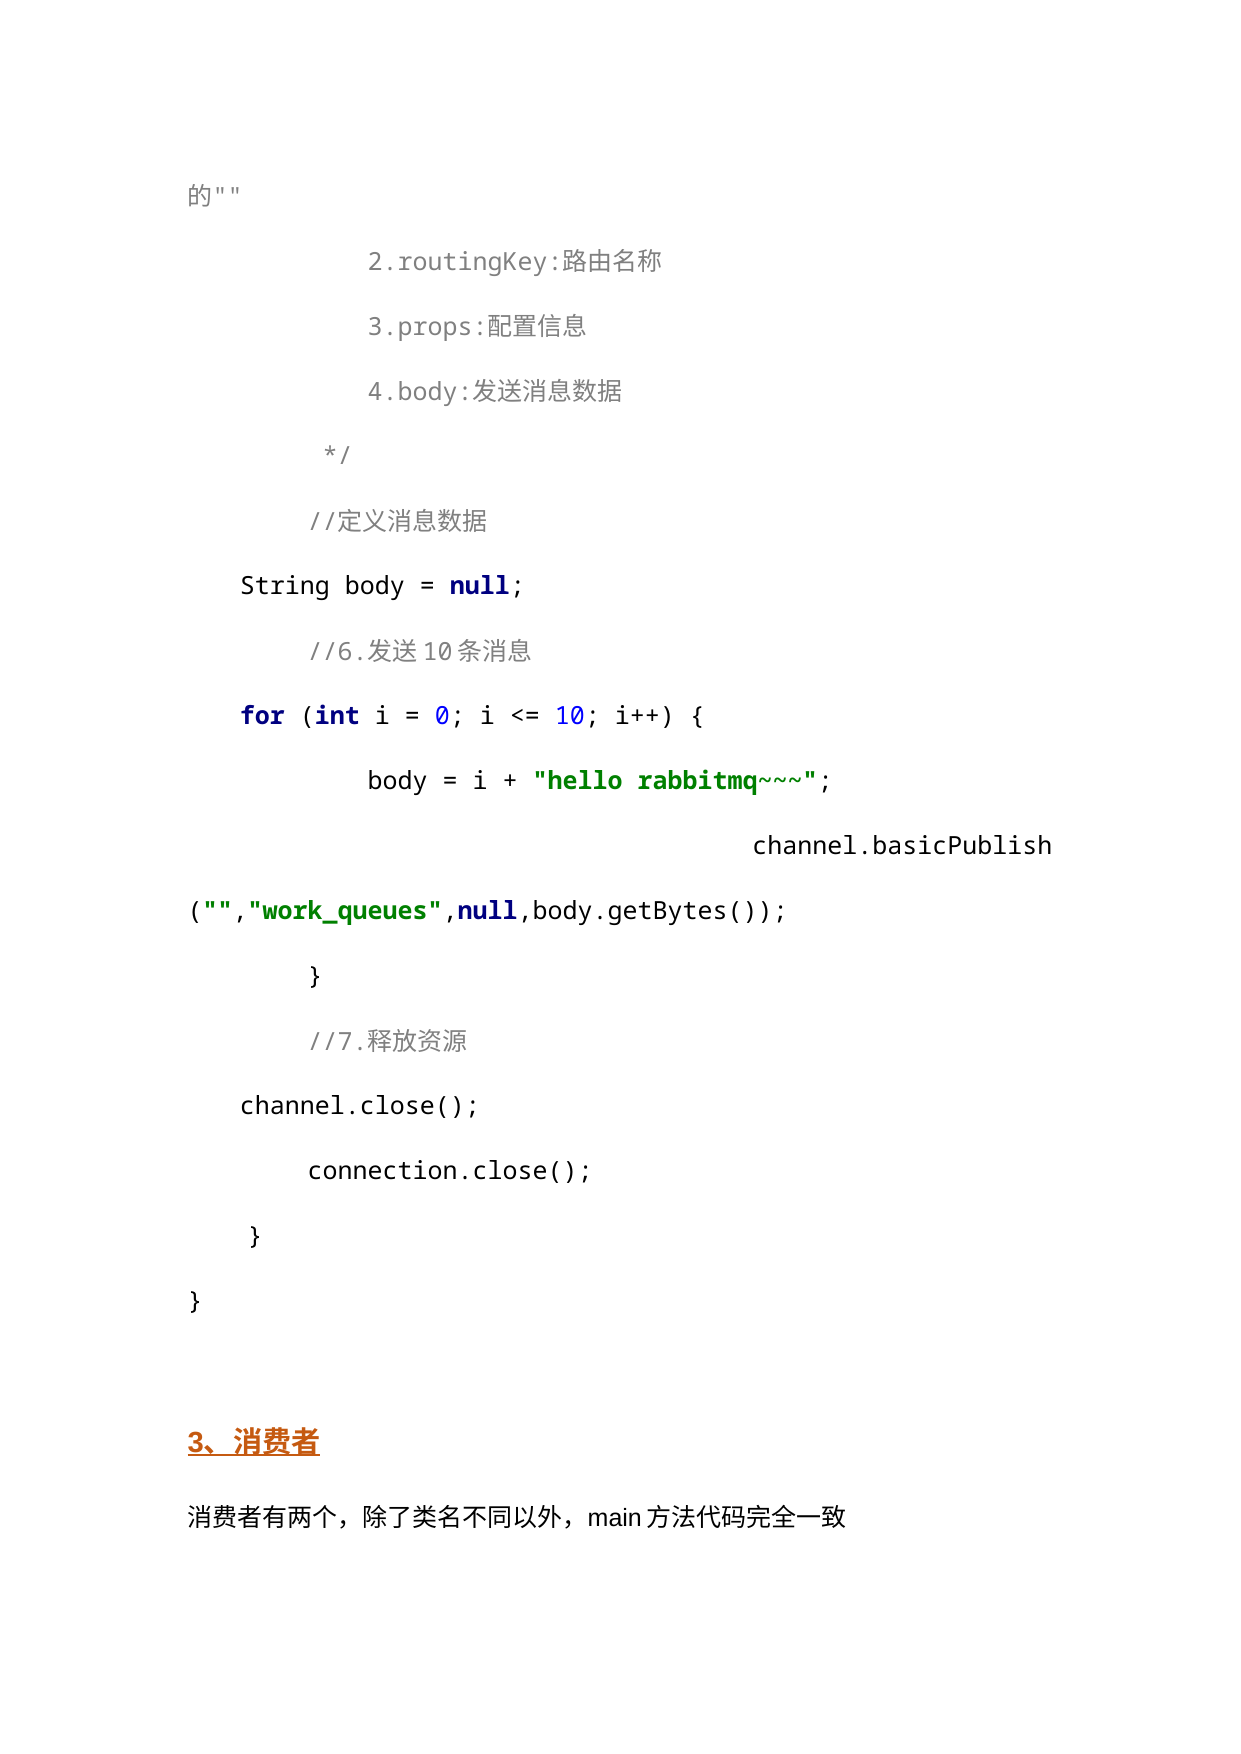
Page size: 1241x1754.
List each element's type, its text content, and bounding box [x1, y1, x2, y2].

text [187, 162, 1053, 1332]
text 消费者有两个，除了类名不同以外，main方法代码完全一致 [187, 1483, 1053, 1548]
subtitle 3、消费者 [187, 1407, 1053, 1472]
